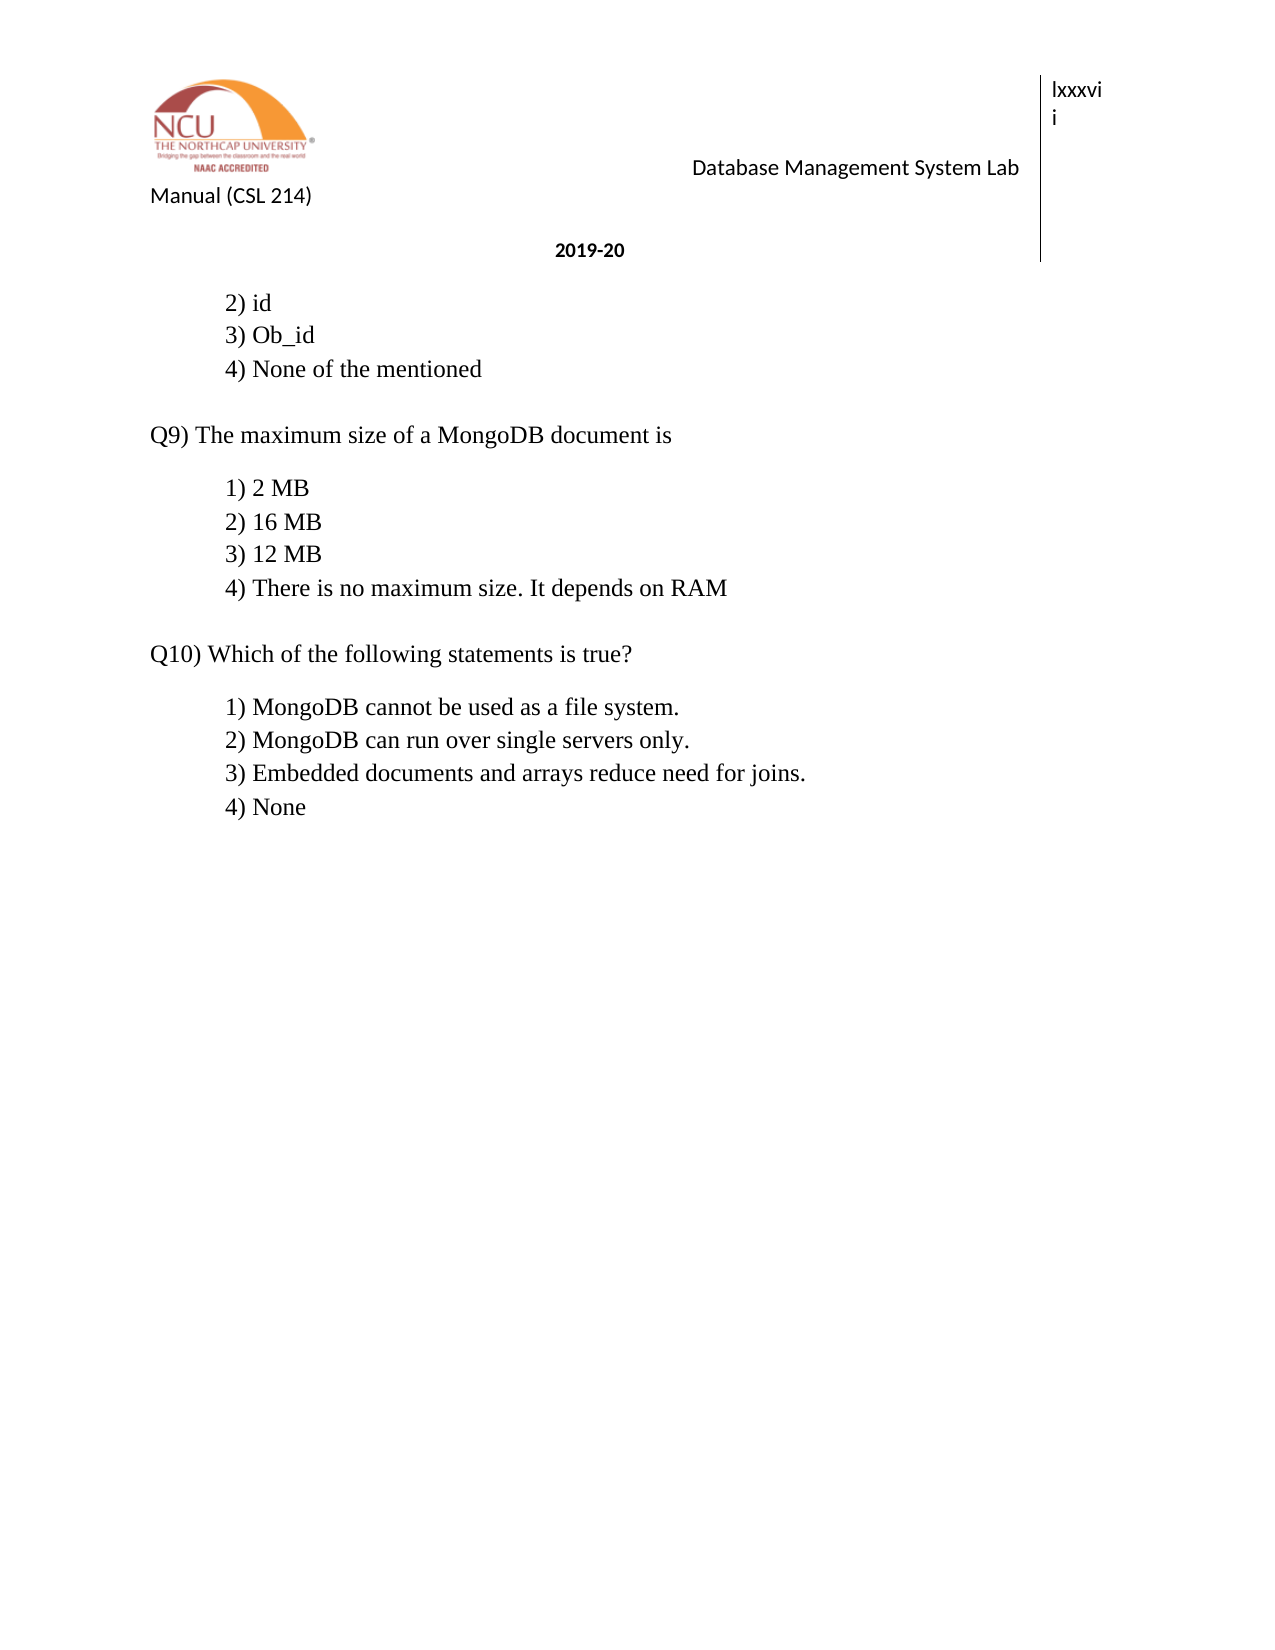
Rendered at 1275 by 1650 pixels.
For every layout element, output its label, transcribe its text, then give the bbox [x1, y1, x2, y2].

text 1) 2 MB [225, 473, 1125, 502]
text 2) MongoDB can run over single servers only. [225, 726, 1125, 754]
text 3) Embedded documents and arrays reduce need for joins. [225, 758, 1125, 787]
text Q10) Which of the following statements is true? [150, 639, 1125, 667]
text 3) Ob_id [225, 321, 1125, 349]
text 2) 16 MB [225, 507, 1125, 535]
text Q9) The maximum size of a MongoDB document is [150, 420, 1125, 448]
text 4) None [225, 792, 1125, 820]
text 1) MongoDB cannot be used as a file system. [225, 692, 1125, 721]
text 4) There is no maximum size. It depends on RAM [225, 573, 1125, 601]
text 2) id [225, 288, 1125, 316]
picture [150, 75, 316, 175]
text 4) None of the mentioned [225, 354, 1125, 382]
text 3) 12 MB [225, 539, 1125, 568]
